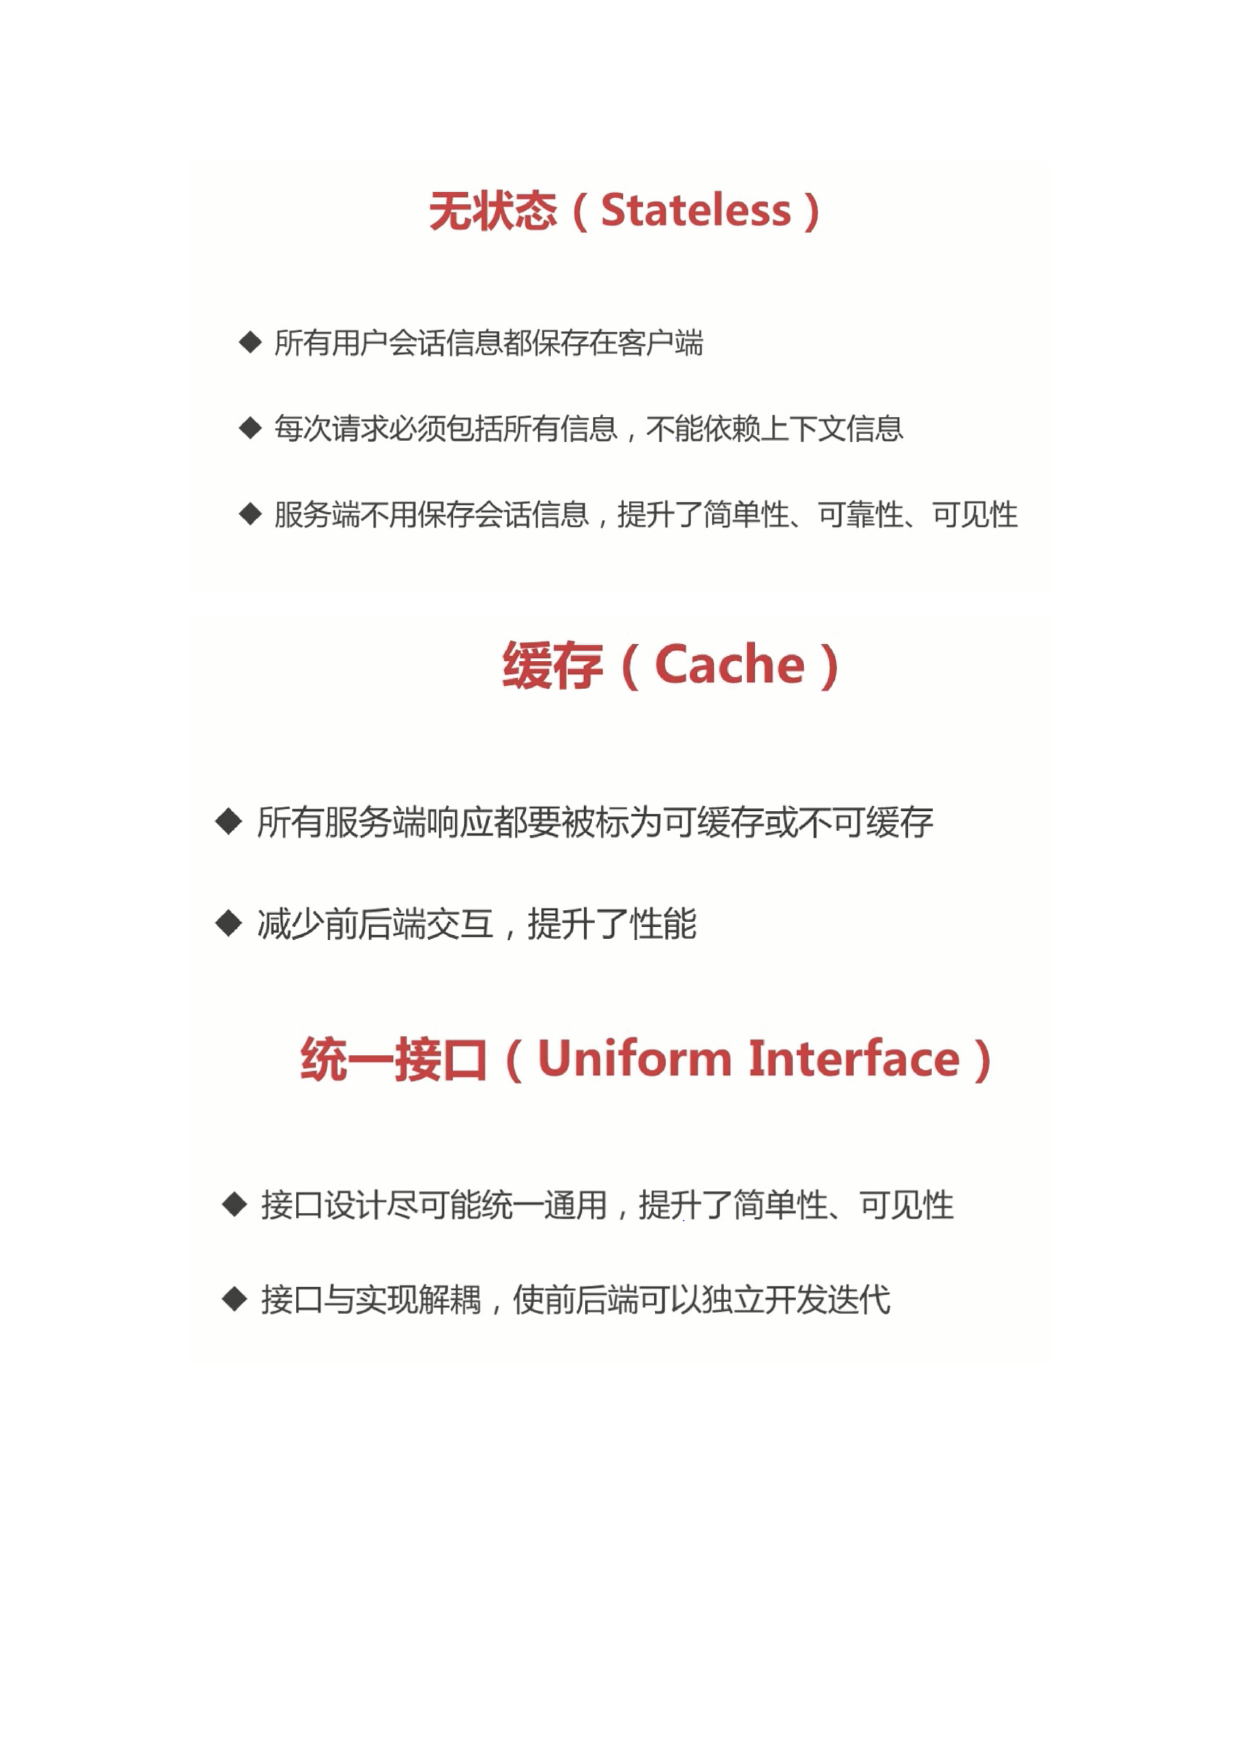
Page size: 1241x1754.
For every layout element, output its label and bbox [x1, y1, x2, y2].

picture [187, 162, 1052, 592]
picture [187, 617, 1052, 1364]
